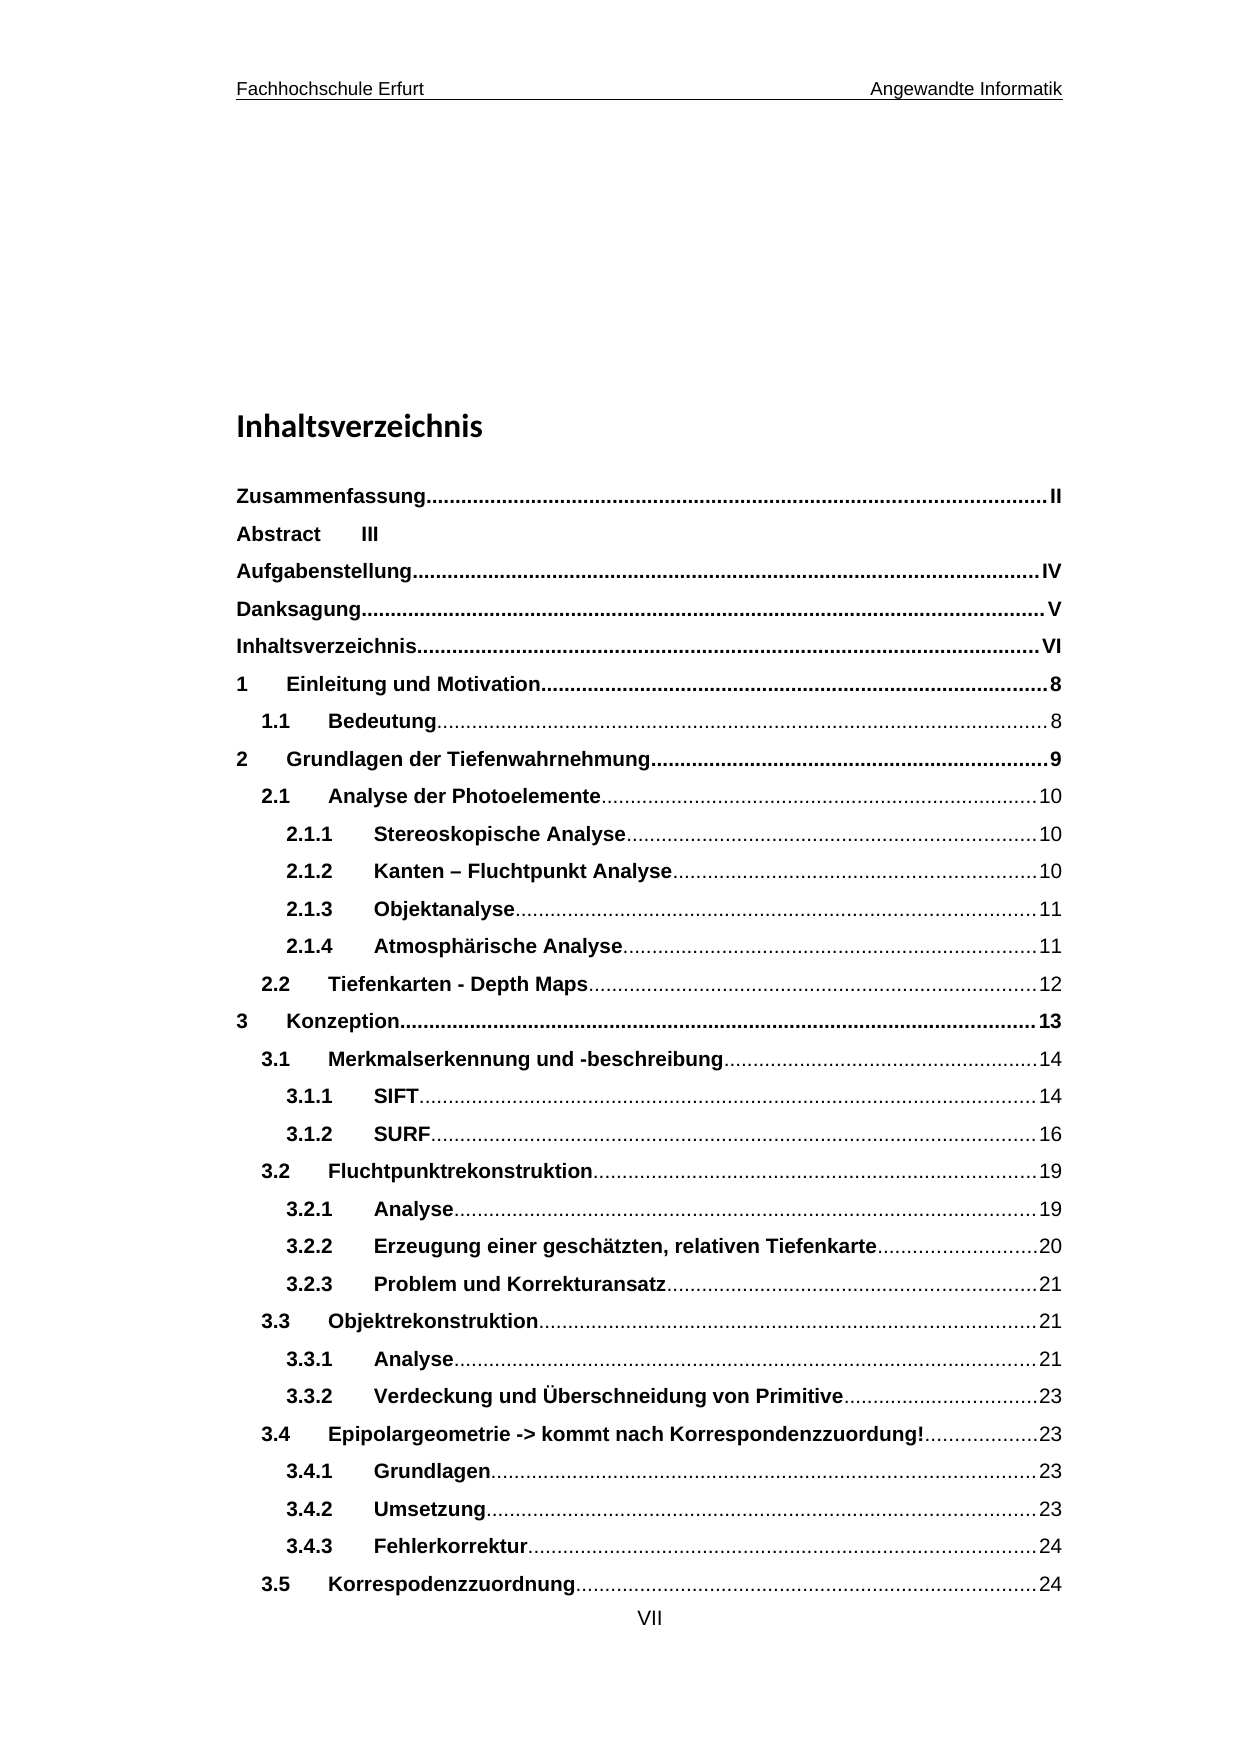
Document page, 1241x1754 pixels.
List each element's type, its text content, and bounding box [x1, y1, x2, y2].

text 3.1 Merkmalserkennung und -beschreibung 14 [261, 1046, 1063, 1071]
text 3.4.1 Grundlagen 23 [286, 1458, 1063, 1483]
text 3.4.3 Fehlerkorrektur 24 [286, 1533, 1063, 1558]
text 2.1 Analyse der Photoelemente 10 [261, 783, 1063, 808]
text 2.2 Tiefenkarten - Depth Maps 12 [261, 971, 1063, 996]
text 2 Grundlagen der Tiefenwahrnehmung 9 [236, 746, 1063, 771]
text 3.3.1 Analyse 21 [286, 1346, 1063, 1371]
text 3.3.2 Verdeckung und Überschneidung von Primitive 23 [286, 1383, 1063, 1408]
text 3 Konzeption 13 [236, 1008, 1063, 1033]
text 3.1.1 SIFT 14 [286, 1083, 1063, 1108]
text Abstract III [236, 521, 1063, 546]
text 3.1.2 SURF 16 [286, 1121, 1063, 1146]
text 3.2 Fluchtpunktrekonstruktion 19 [261, 1158, 1063, 1183]
text 3.3 Objektrekonstruktion 21 [261, 1308, 1063, 1333]
text 1.1 Bedeutung 8 [261, 708, 1063, 733]
text 3.5 Korrespodenzzuordnung 24 [261, 1571, 1063, 1596]
text Zusammenfassung II [236, 483, 1063, 508]
text 2.1.2 Kanten – Fluchtpunkt Analyse 10 [286, 858, 1063, 883]
text 2.1.1 Stereoskopische Analyse 10 [286, 821, 1063, 846]
text 3.2.3 Problem und Korrekturansatz 21 [286, 1271, 1063, 1296]
text 3.4.2 Umsetzung 23 [286, 1496, 1063, 1521]
text 2.1.4 Atmosphärische Analyse 11 [286, 933, 1063, 958]
text 3.2.1 Analyse 19 [286, 1196, 1063, 1221]
text Inhaltsverzeichnis [236, 405, 1063, 446]
text 3.4 Epipolargeometrie -> kommt nach Korrespondenzzuordung! 23 [261, 1421, 1063, 1446]
text Aufgabenstellung IV [236, 558, 1063, 583]
text 3.2.2 Erzeugung einer geschätzten, relativen Tiefenkarte 20 [286, 1233, 1063, 1258]
text 1 Einleitung und Motivation 8 [236, 671, 1063, 696]
text 2.1.3 Objektanalyse 11 [286, 896, 1063, 921]
text Inhaltsverzeichnis VI [236, 633, 1063, 658]
text Danksagung V [236, 596, 1063, 621]
